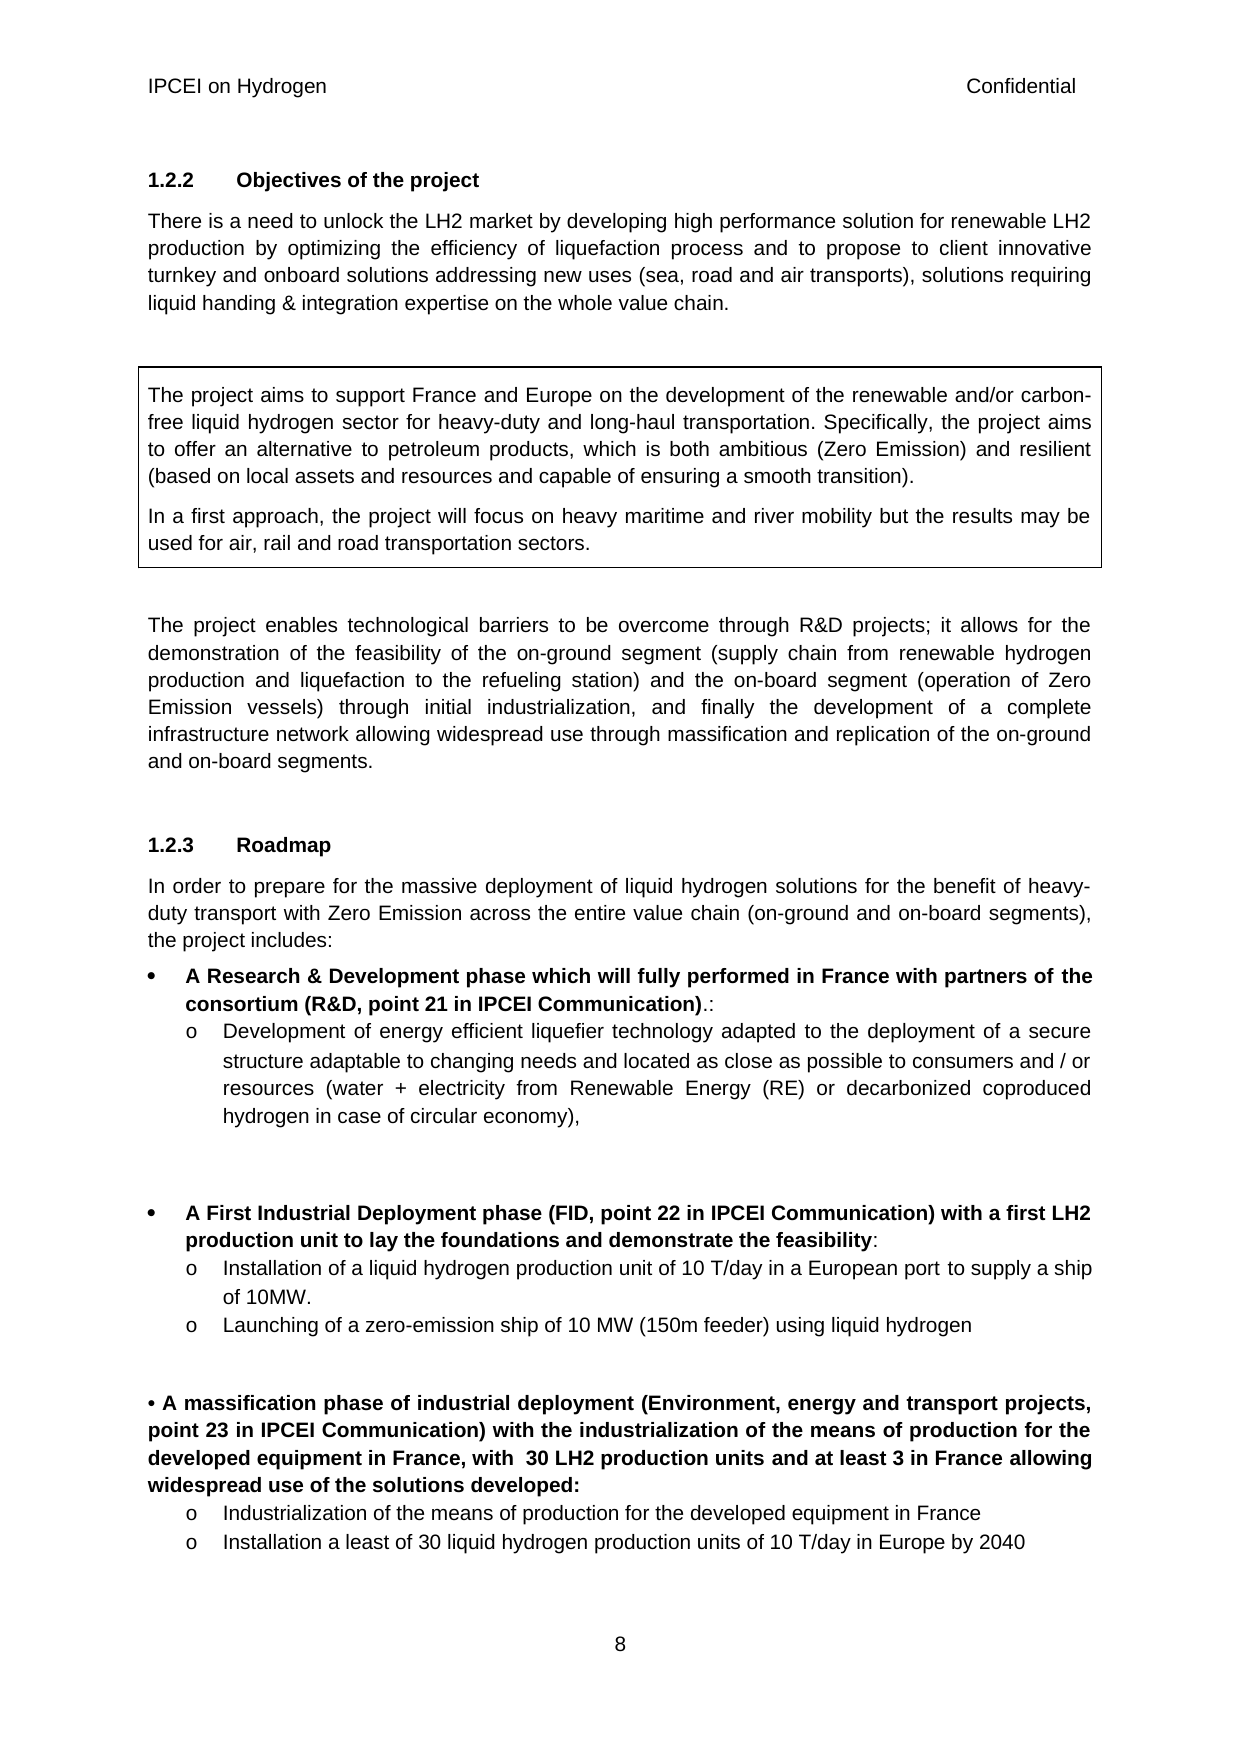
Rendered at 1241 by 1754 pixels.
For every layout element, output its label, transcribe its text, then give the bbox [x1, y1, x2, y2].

text • A massification phase of industrial deployment (Environment, energy and transport projects, point 23 in IPCEI Communication) with the industrialization of the means of production for the developed equipment in France, with 30 LH2 production units and at least 3 in France allowing widespread use of the solutions developed: [148, 1390, 1093, 1497]
text Objectives of the project [148, 164, 1093, 193]
list Industrialization of the means of production for the developed equipment in France [185, 1500, 1093, 1526]
list A Research & Development phase which will fully performed in France with partners of the consortium (R&D, point 21 in IPCEI Communication).: [148, 964, 1093, 1016]
text The project aims to support France and Europe on the development of the renewable and/or carbon-free liquid hydrogen sector for heavy-duty and long-haul transportation. Specifically, the project aims to offer an alternative to petroleum products, which is both ambitious (Zero Emission) and resilient (based on local assets and resources and capable of ensuring a smooth transition). [139, 368, 1101, 487]
text In order to prepare for the massive deployment of liquid hydrogen solutions for the benefit of heavy-duty transport with Zero Emission across the entire value chain (on-ground and on-board segments), the project includes: [148, 871, 1093, 952]
list Development of energy efficient liquefier technology adapted to the deployment of a secure structure adaptable to changing needs and located as close as possible to consumers and / or resources (water + electricity from Renewable Energy (RE) or decarbonized coproduced hydrogen in case of circular economy), [185, 1019, 1093, 1128]
list A First Industrial Deployment phase (FID, point 22 in IPCEI Communication) with a first LH2 production unit to lay the foundations and demonstrate the feasibility: [148, 1200, 1093, 1252]
text The project enables technological barriers to be overcome through R&D projects; it allows for the demonstration of the feasibility of the on-ground segment (supply chain from renewable hydrogen production and liquefaction to the refueling station) and the on-board segment (operation of Zero Emission vessels) through initial industrialization, and finally the development of a complete infrastructure network allowing widespread use through massification and replication of the on-ground and on-board segments. [148, 610, 1093, 773]
list Launching of a zero-emission ship of 10 MW (150m feeder) using liquid hydrogen [185, 1312, 1093, 1338]
text In a first approach, the project will focus on heavy maritime and river mobility but the results may be used for air, rail and road transportation sectors. [139, 487, 1101, 567]
list Installation of a liquid hydrogen production unit of 10 T/day in a European port to supply a ship of 10MW. [185, 1256, 1093, 1309]
text There is a need to unlock the LH2 market by developing high performance solution for renewable LH2 production by optimizing the efficiency of liquefaction process and to propose to client innovative turnkey and onboard solutions addressing new uses (sea, road and air transports), solutions requiring liquid handing & integration expertise on the whole value chain. [148, 206, 1093, 314]
list Installation a least of 30 liquid hydrogen production units of 10 T/day in Europe by 2040 [185, 1530, 1093, 1556]
text Roadmap [148, 829, 1093, 858]
